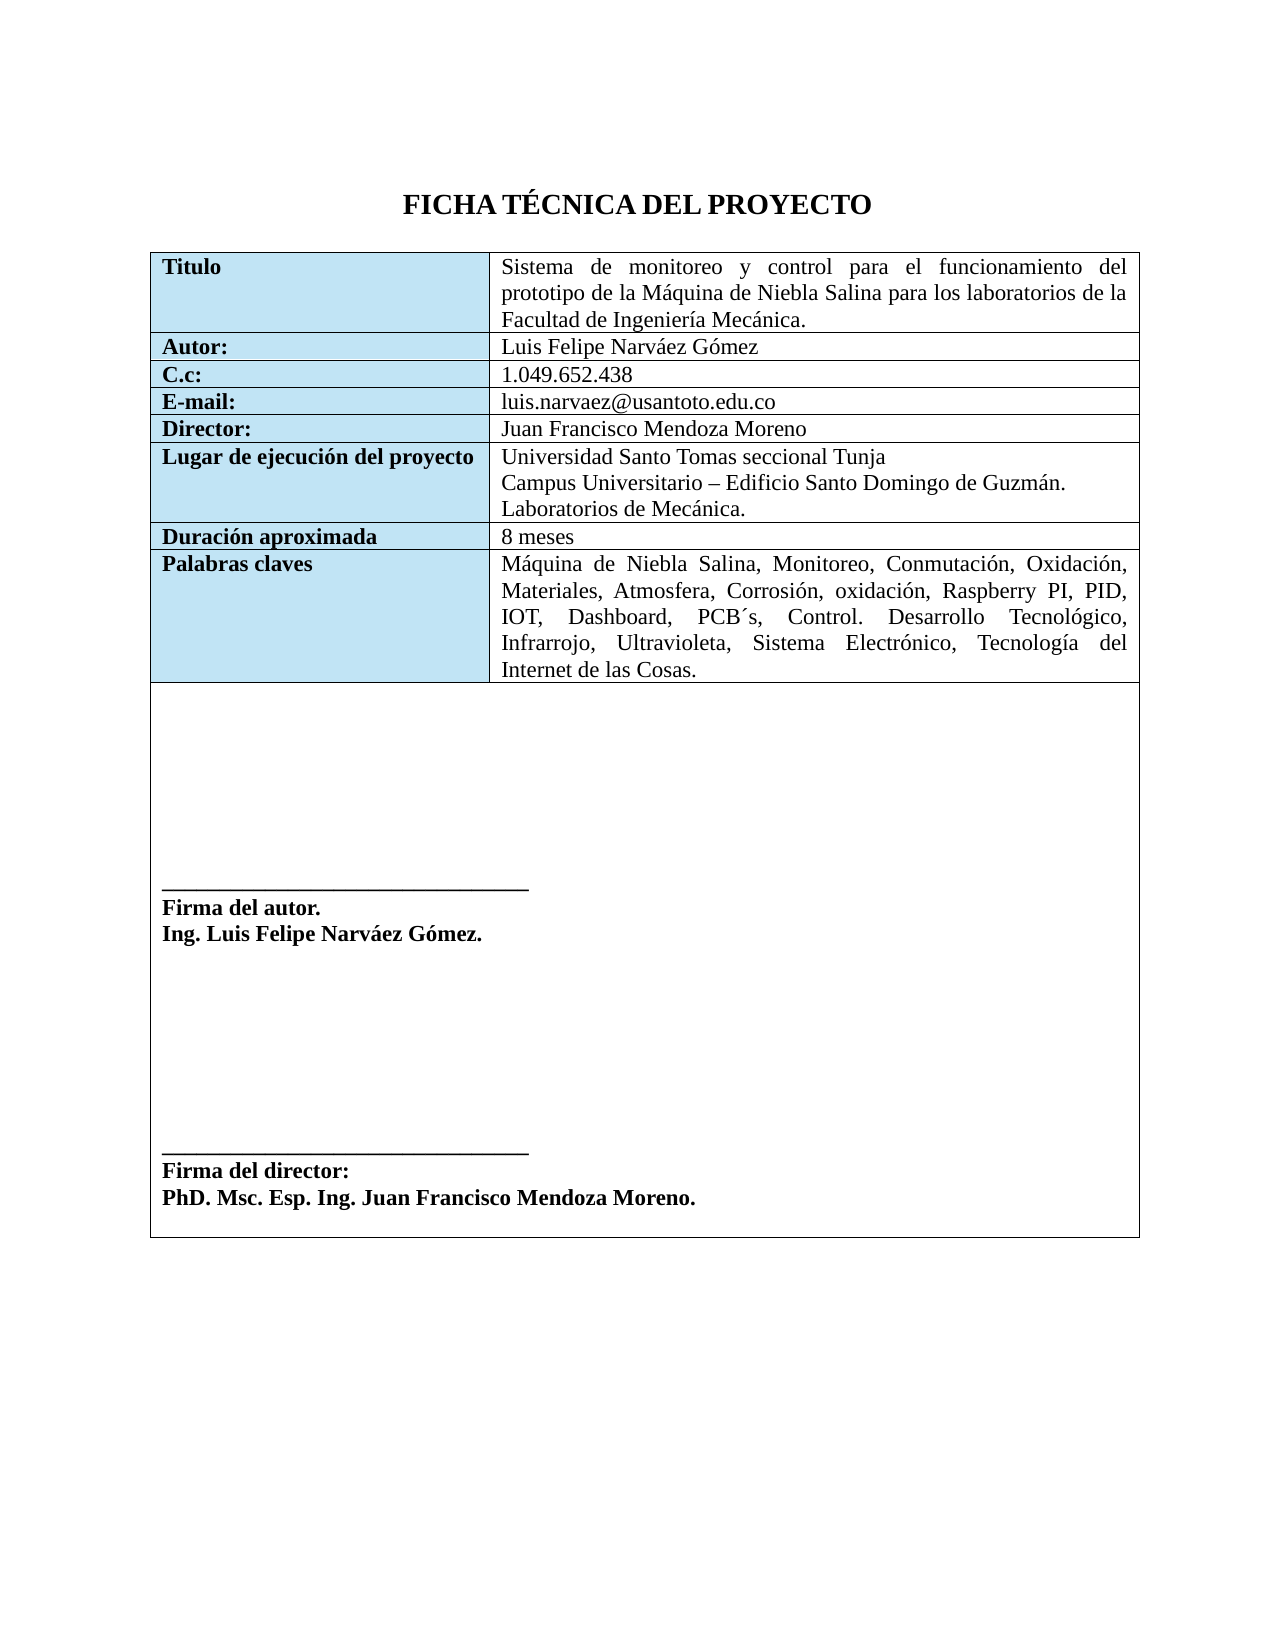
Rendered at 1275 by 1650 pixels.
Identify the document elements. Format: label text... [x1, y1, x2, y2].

table_cell Duración aproximada [151, 523, 489, 549]
table_cell 1.049.652.438 [490, 361, 1139, 387]
table_cell Universidad Santo Tomas seccional Tunja Campus Universitario – Edificio Santo Domingo de Guzmán. Laboratorios de Mecánica. [490, 443, 1139, 522]
table_cell Luis Felipe Narváez Gómez [490, 333, 1139, 359]
table_cell Lugar de ejecución del proyecto [151, 443, 489, 522]
table_cell ________________________________ Firma del autor. Ing. Luis Felipe Narváez Gómez. ________________________________ Firma del director: PhD. Msc. Esp. Ing. Juan Francisco Mendoza Moreno. [151, 683, 1139, 1237]
table_cell Juan Francisco Mendoza Moreno [490, 415, 1139, 442]
table_cell 8 meses [490, 523, 1139, 549]
table_cell Autor: [151, 333, 489, 359]
table_cell Máquina de Niebla Salina, Monitoreo, Conmutación, Oxidación, Materiales, Atmosfera, Corrosión, oxidación, Raspberry PI, PID, IOT, Dashboard, PCB´s, Control. Desarrollo Tecnológico, Infrarrojo, Ultravioleta, Sistema Electrónico, Tecnología del Internet de las Cosas. [490, 550, 1139, 682]
subtitle FICHA TÉCNICA DEL PROYECTO [150, 187, 1125, 221]
table_cell Director: [151, 415, 489, 442]
table_cell luis.narvaez@usantoto.edu.co [490, 388, 1139, 414]
table_header Titulo [151, 253, 489, 332]
table_cell C.c: [151, 361, 489, 387]
table_cell E-mail: [151, 388, 489, 414]
table_header Sistema de monitoreo y control para el funcionamiento del prototipo de la Máquina de Niebla Salina para los laboratorios de la Facultad de Ingeniería Mecánica. [490, 253, 1139, 332]
table_cell Palabras claves [151, 550, 489, 682]
